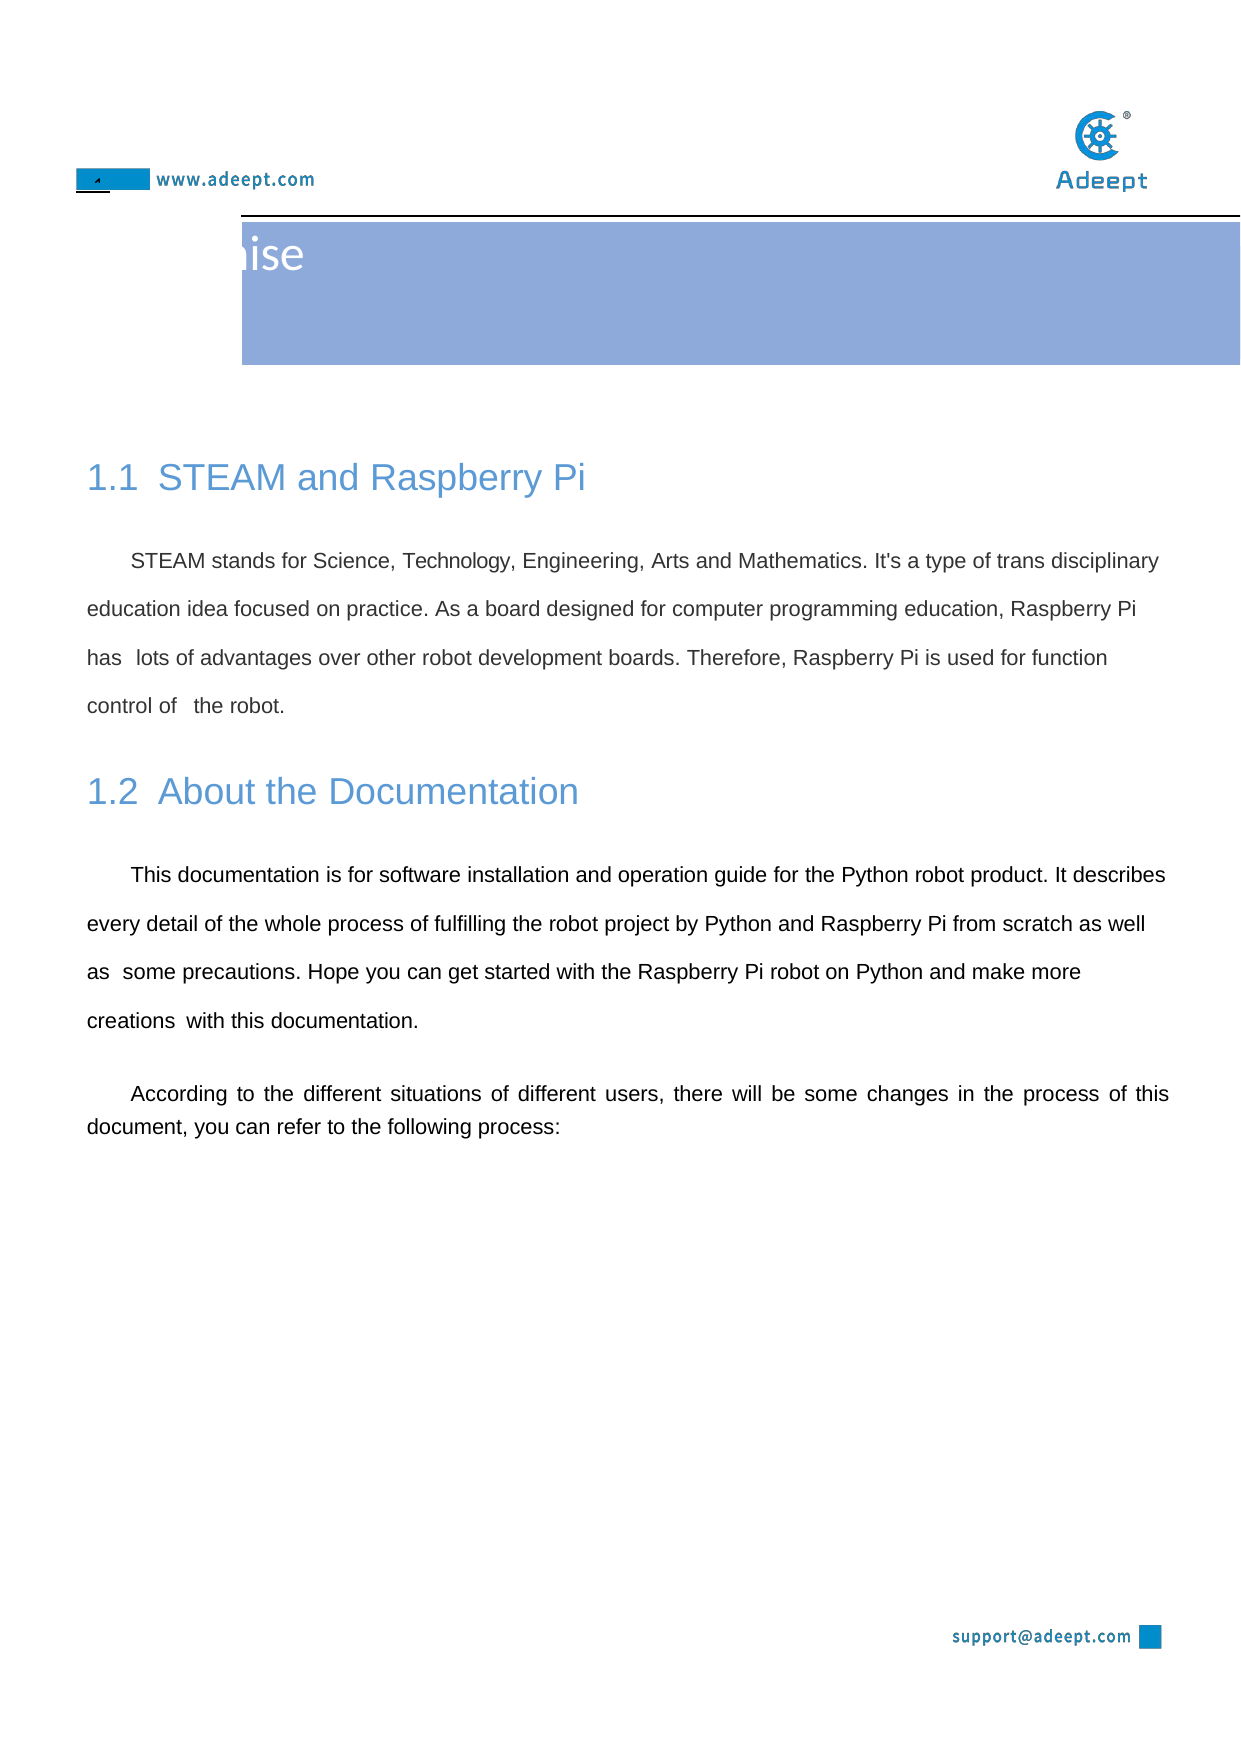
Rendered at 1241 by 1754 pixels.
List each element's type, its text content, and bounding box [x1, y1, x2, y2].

picture [75, 167, 343, 191]
picture [946, 1625, 1139, 1649]
picture [1056, 111, 1147, 192]
subtitle About the Documentation [87, 769, 1201, 812]
subtitle STEAM and Raspberry Pi [87, 455, 1201, 498]
text STEAM stands for Science, Technology, Engineering, Arts and Mathematics. It's a type of trans disciplinary education idea focused on practice. As a board designed for computer programming education, Raspberry Pi has lots of advantages over other robot development boards. Therefore, Raspberry Pi is used for function control of the robot. [87, 547, 1171, 719]
text This documentation is for software installation and operation guide for the Python robot product. It describes every detail of the whole process of fulfilling the robot project by Python and Raspberry Pi from scratch as well as some precautions. Hope you can get started with the Raspberry Pi robot on Python and make more creations with this documentation. [87, 862, 1171, 1033]
text According to the different situations of different users, there will be some changes in the process of this document, you can refer to the following process: [87, 1081, 1171, 1139]
